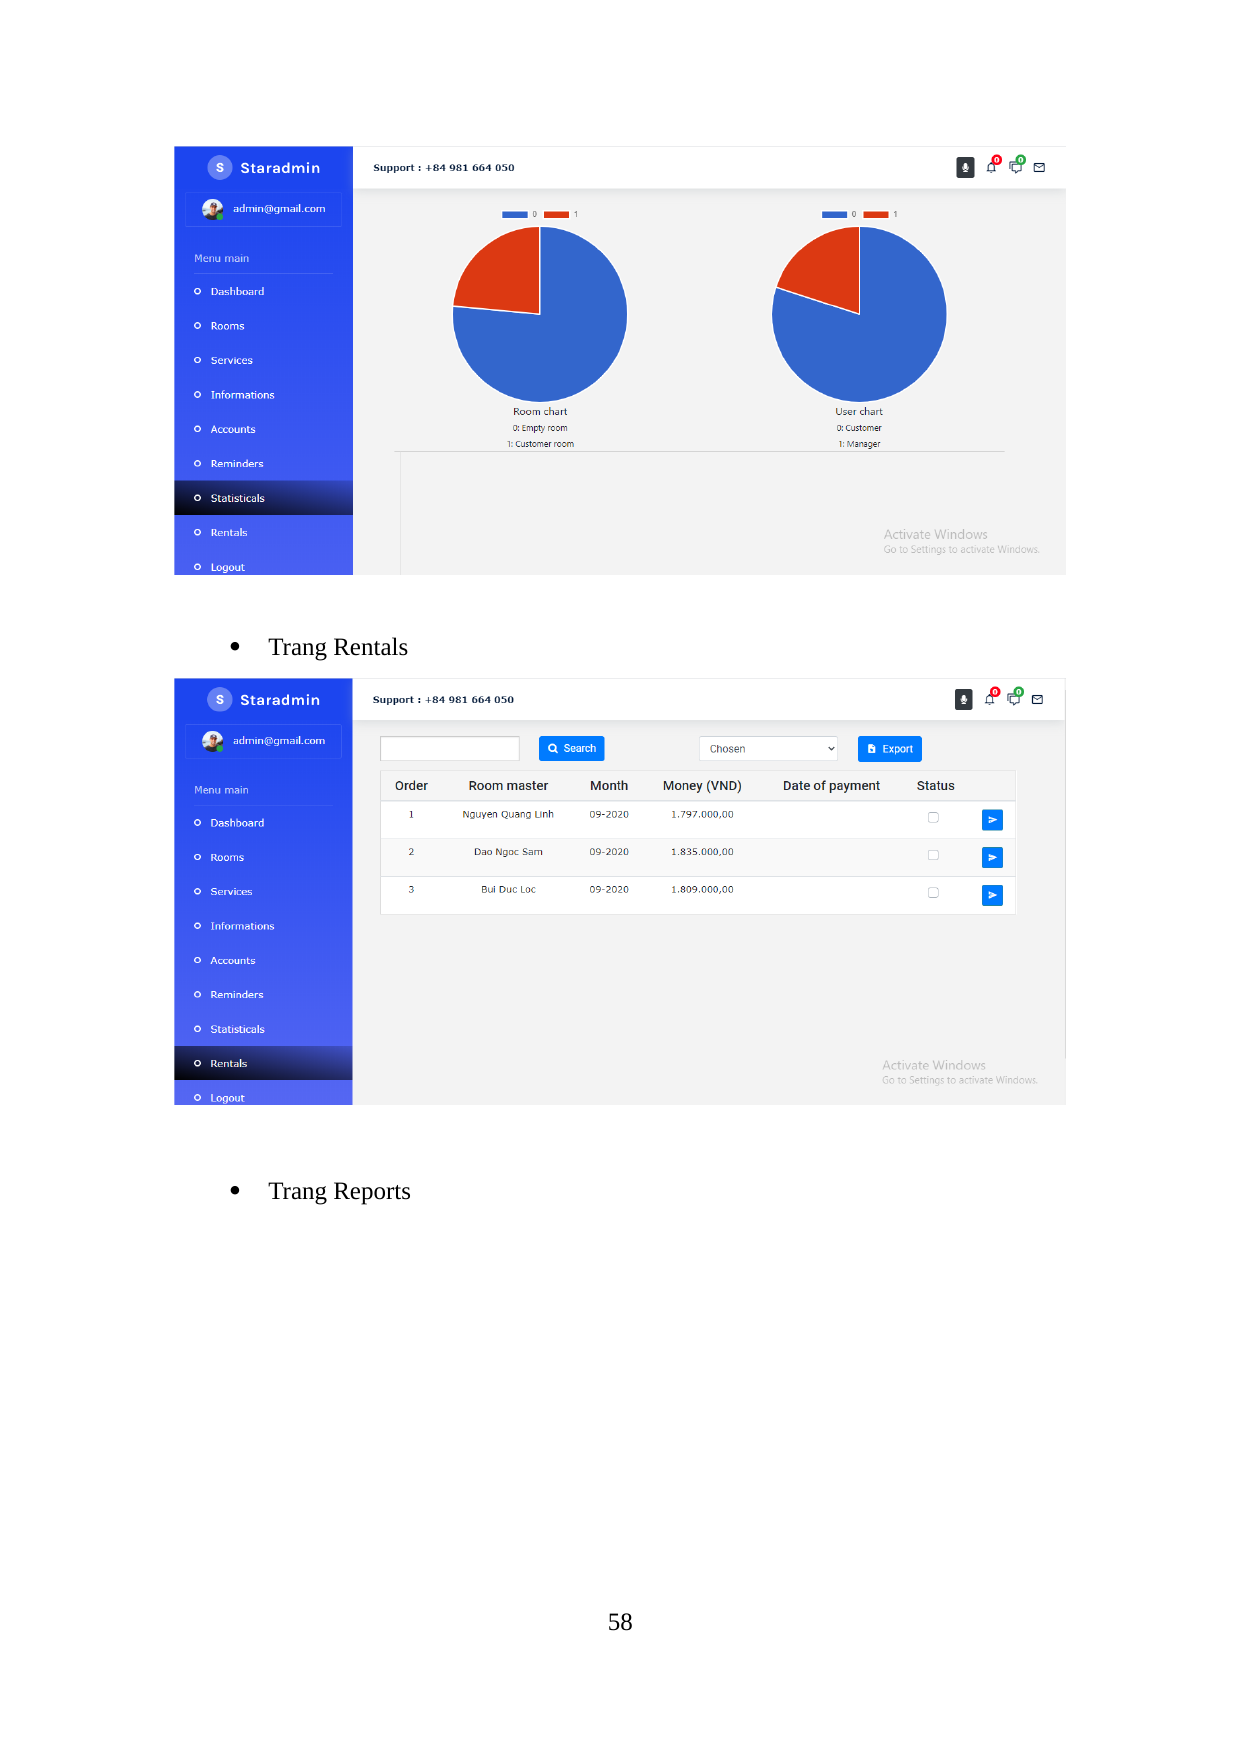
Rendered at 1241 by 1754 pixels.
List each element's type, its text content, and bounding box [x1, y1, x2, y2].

list Trang Rentals [231, 632, 1122, 661]
picture [174, 143, 1066, 575]
list Trang Reports [231, 1176, 1122, 1205]
picture [174, 675, 1066, 1105]
